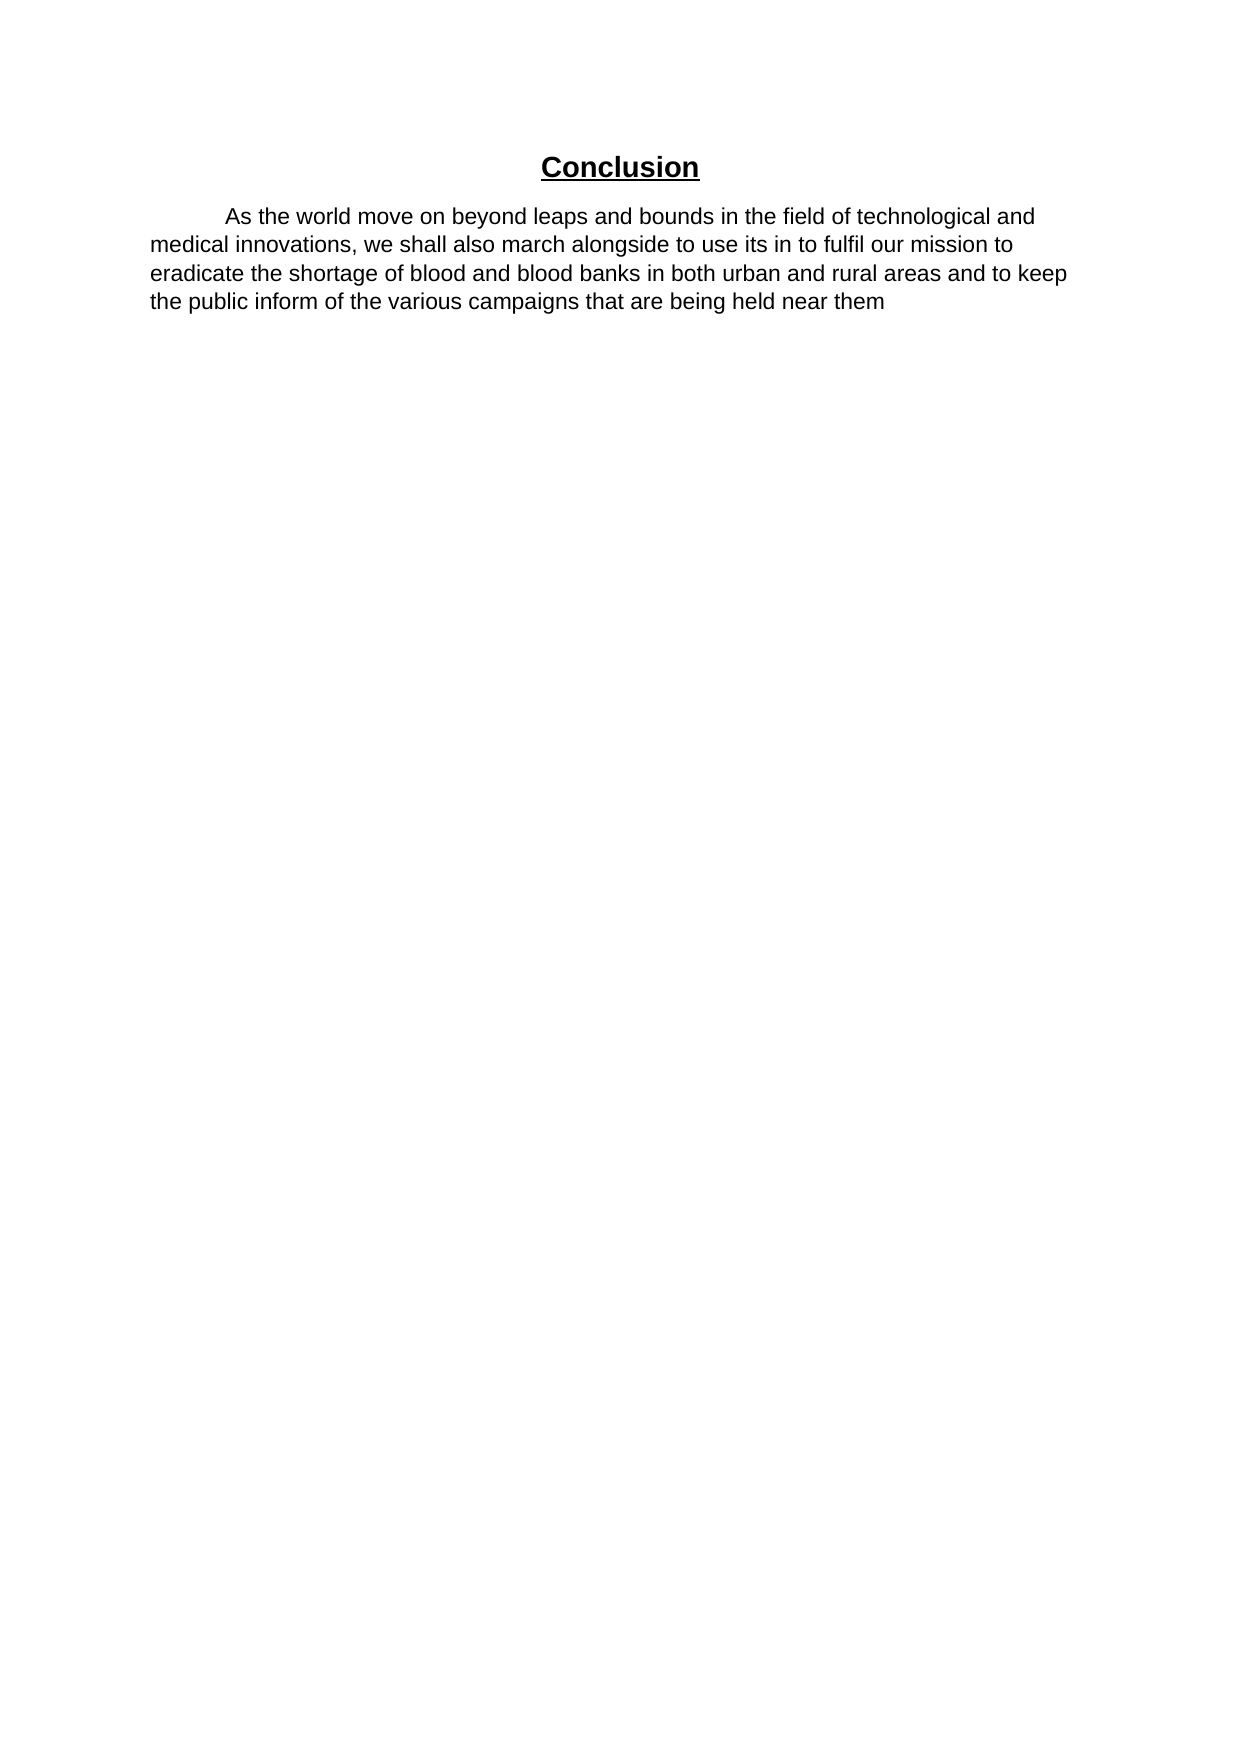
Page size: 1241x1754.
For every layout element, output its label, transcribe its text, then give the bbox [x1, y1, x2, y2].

text As the world move on beyond leaps and bounds in the field of technological and medical innovations, we shall also march alongside to use its in to fulfil our mission to eradicate the shortage of blood and blood banks in both urban and rural areas and to keep the public inform of the various campaigns that are being held near them [150, 203, 1090, 314]
text Conclusion [150, 150, 1090, 183]
